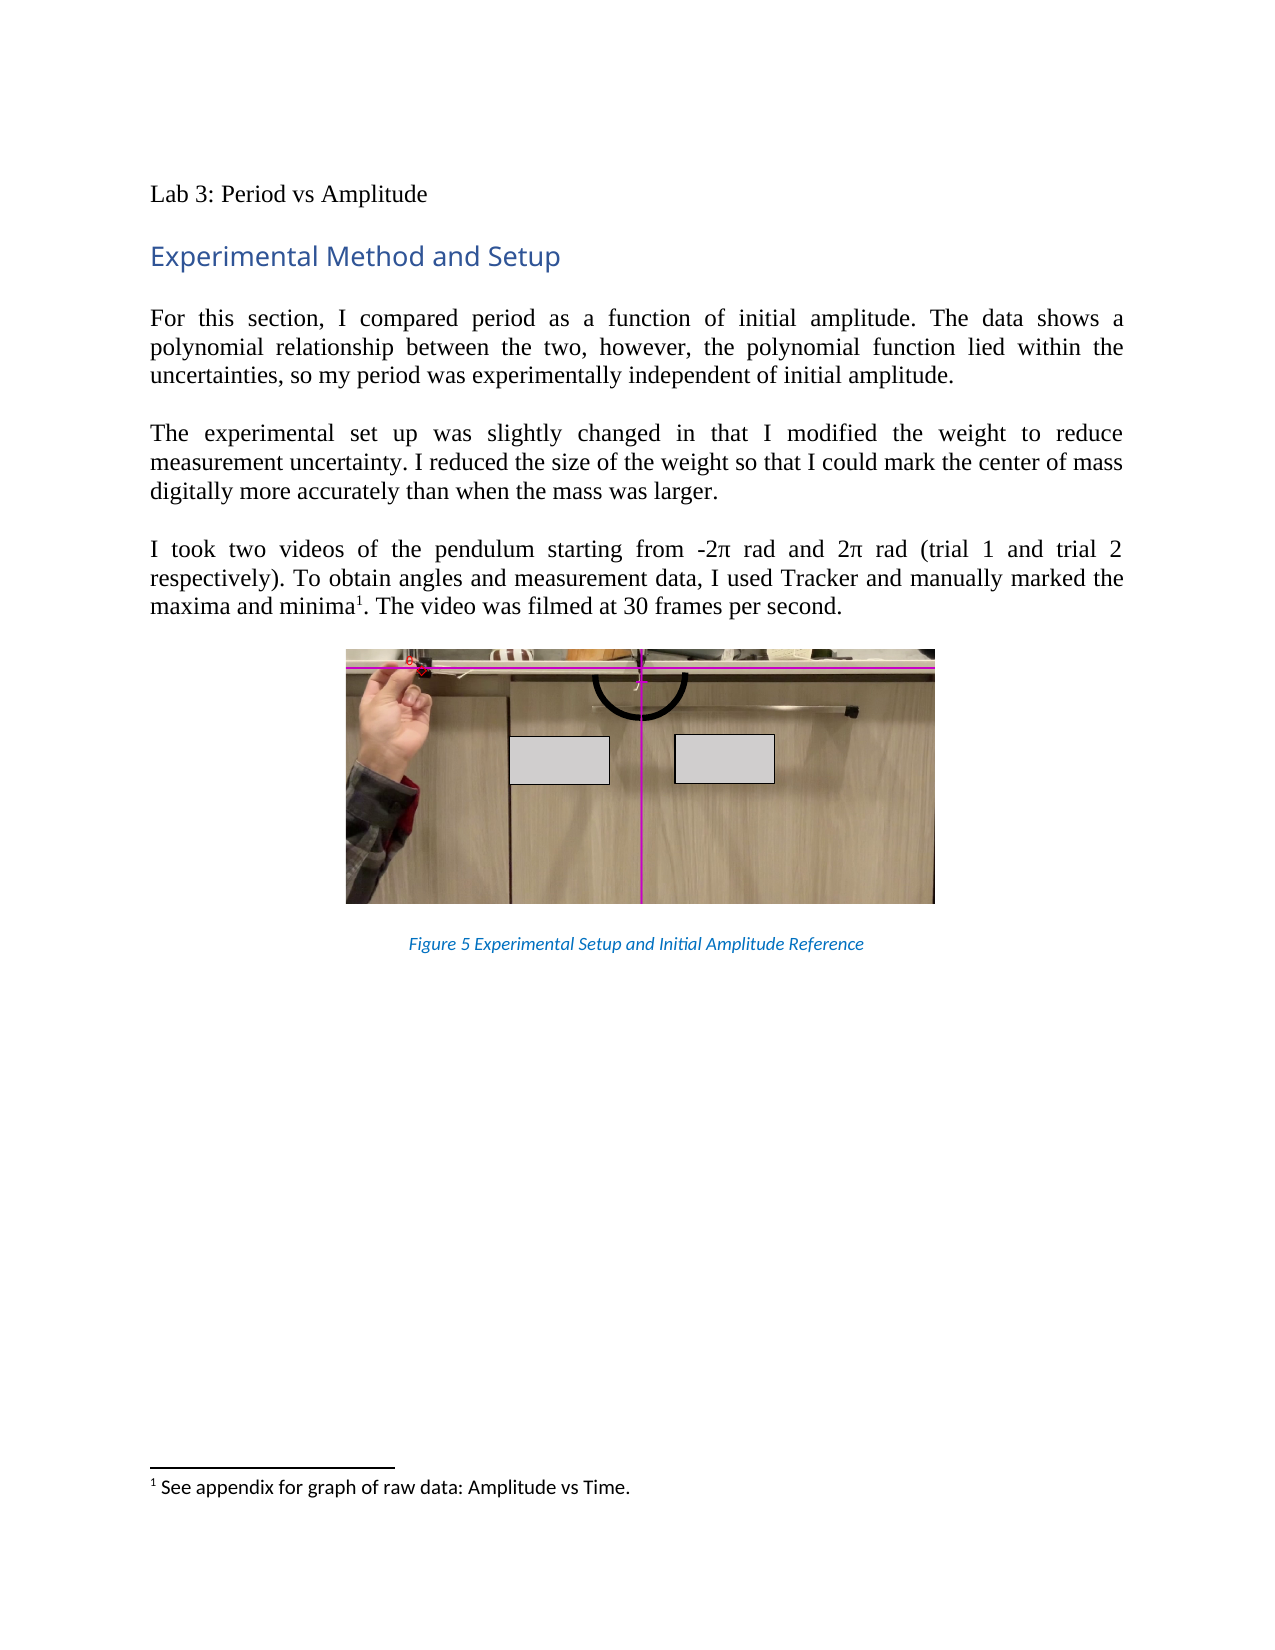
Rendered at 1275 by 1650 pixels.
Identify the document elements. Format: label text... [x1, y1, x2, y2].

text For this section, I compared period as a function of initial amplitude. The data shows a polynomial relationship between the two, however, the polynomial function lied within the uncertainties, so my period was experimentally independent of initial amplitude. [150, 303, 1125, 389]
picture [345, 649, 935, 904]
text I took two videos of the pendulum starting from -2π rad and 2π rad (trial 1 and trial 2 respectively). To obtain angles and measurement data, I used Tracker and manually marked the maxima and minima. The video was filmed at 30 frames per second. [150, 534, 1125, 620]
subtitle Experimental Method and Setup [150, 237, 1125, 274]
text Lab 3: Period vs Amplitude [150, 179, 1125, 208]
text Figure 5 Experimental Setup and Initial Amplitude Reference [150, 932, 1125, 955]
text The experimental set up was slightly changed in that I modified the weight to reduce measurement uncertainty. I reduced the size of the weight so that I could mark the center of mass digitally more accurately than when the mass was larger. [150, 418, 1125, 505]
